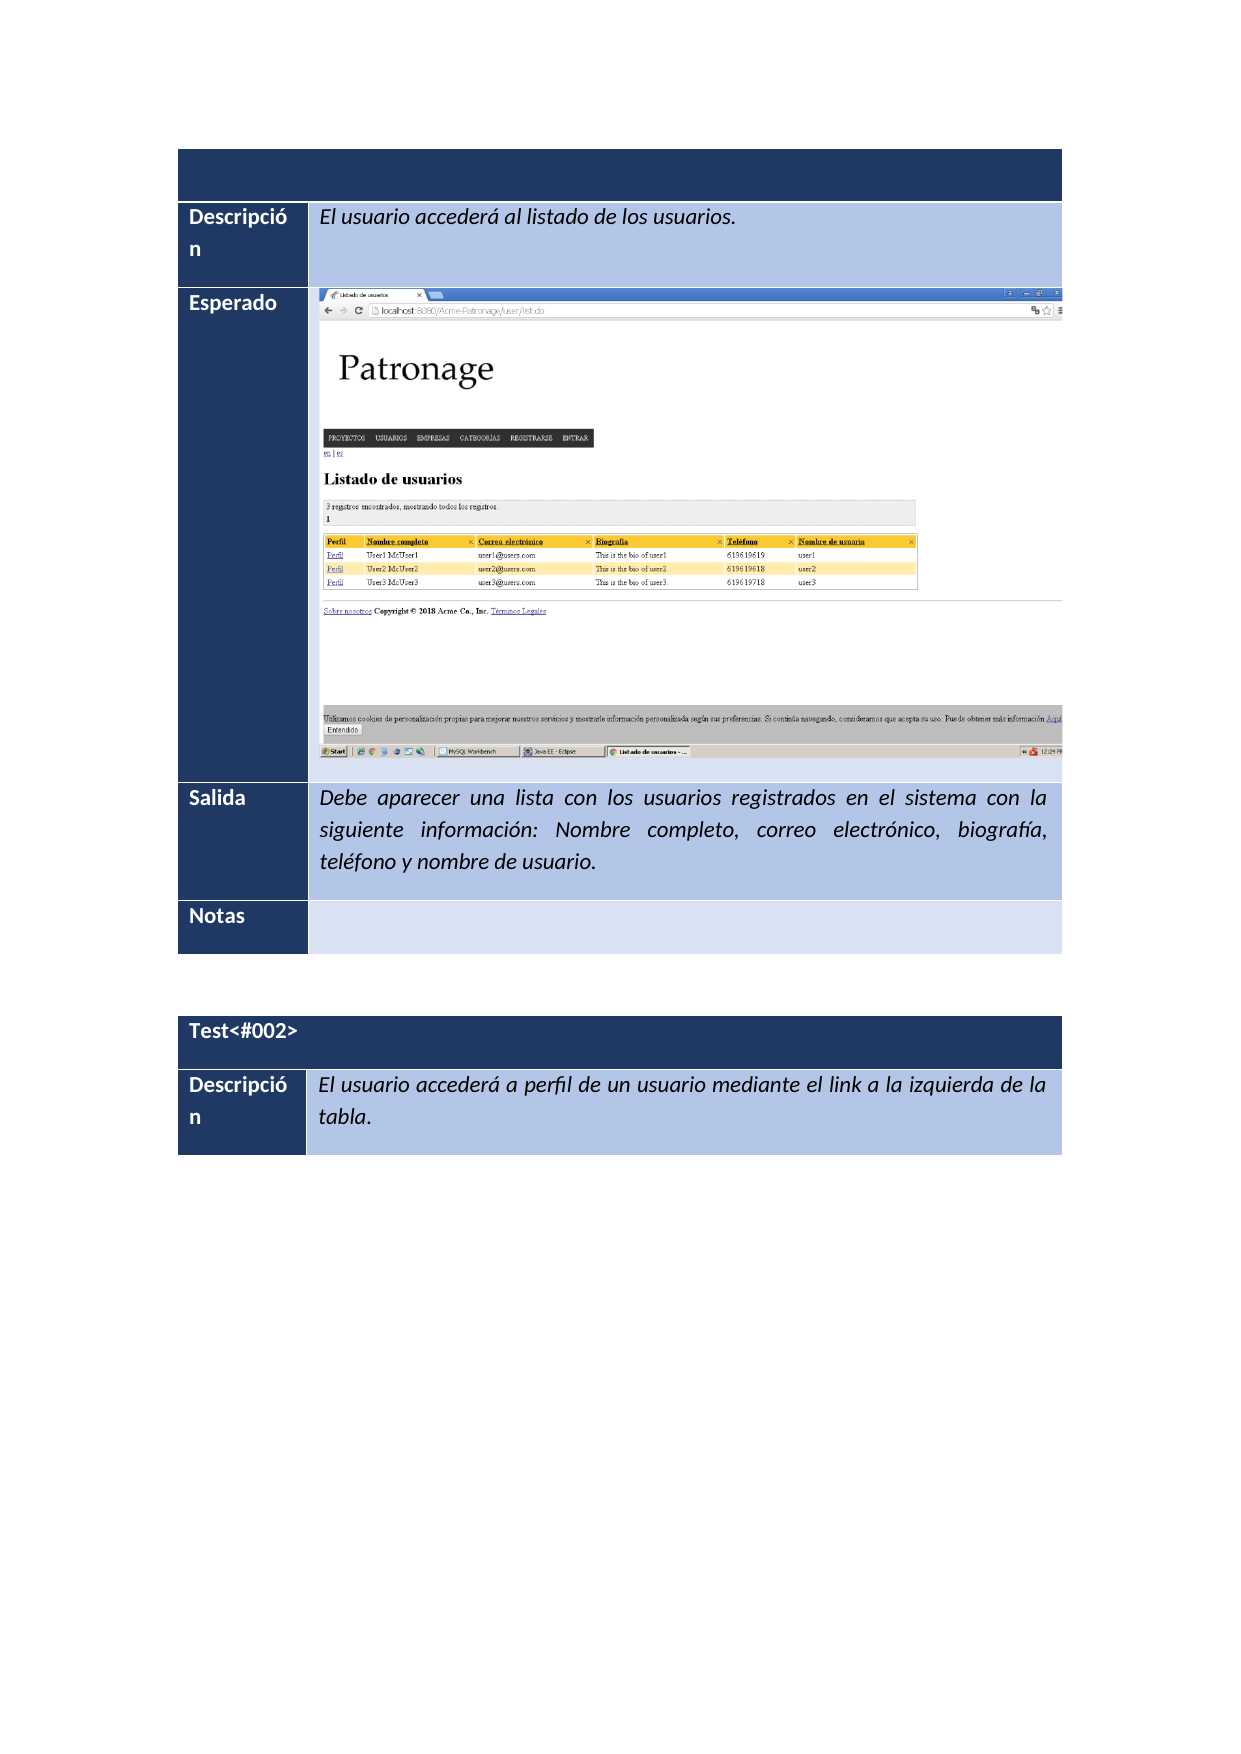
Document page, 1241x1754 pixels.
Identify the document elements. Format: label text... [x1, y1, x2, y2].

table_cell [309, 288, 1062, 782]
table_cell El usuario accederá al listado de los usuarios. [309, 203, 1062, 287]
table_cell Salida [178, 783, 308, 900]
table_cell [309, 901, 1062, 954]
table_header Test<#001> [178, 149, 1062, 201]
table_cell El usuario accederá a perfil de un usuario mediante el link a la izquierda de la tabla. [307, 1070, 1062, 1155]
table_cell Debe aparecer una lista con los usuarios registrados en el sistema con la siguiente información: Nombre completo, correo electrónico, biografía, teléfono y nombre de usuario. [309, 783, 1062, 900]
table_cell Descripción [178, 203, 308, 287]
table_cell Esperado [178, 288, 308, 782]
picture [319, 288, 1063, 758]
table_cell Descripción [178, 1070, 306, 1155]
table_cell Notas [178, 901, 308, 954]
table_header Test<#002> [178, 1016, 1062, 1069]
